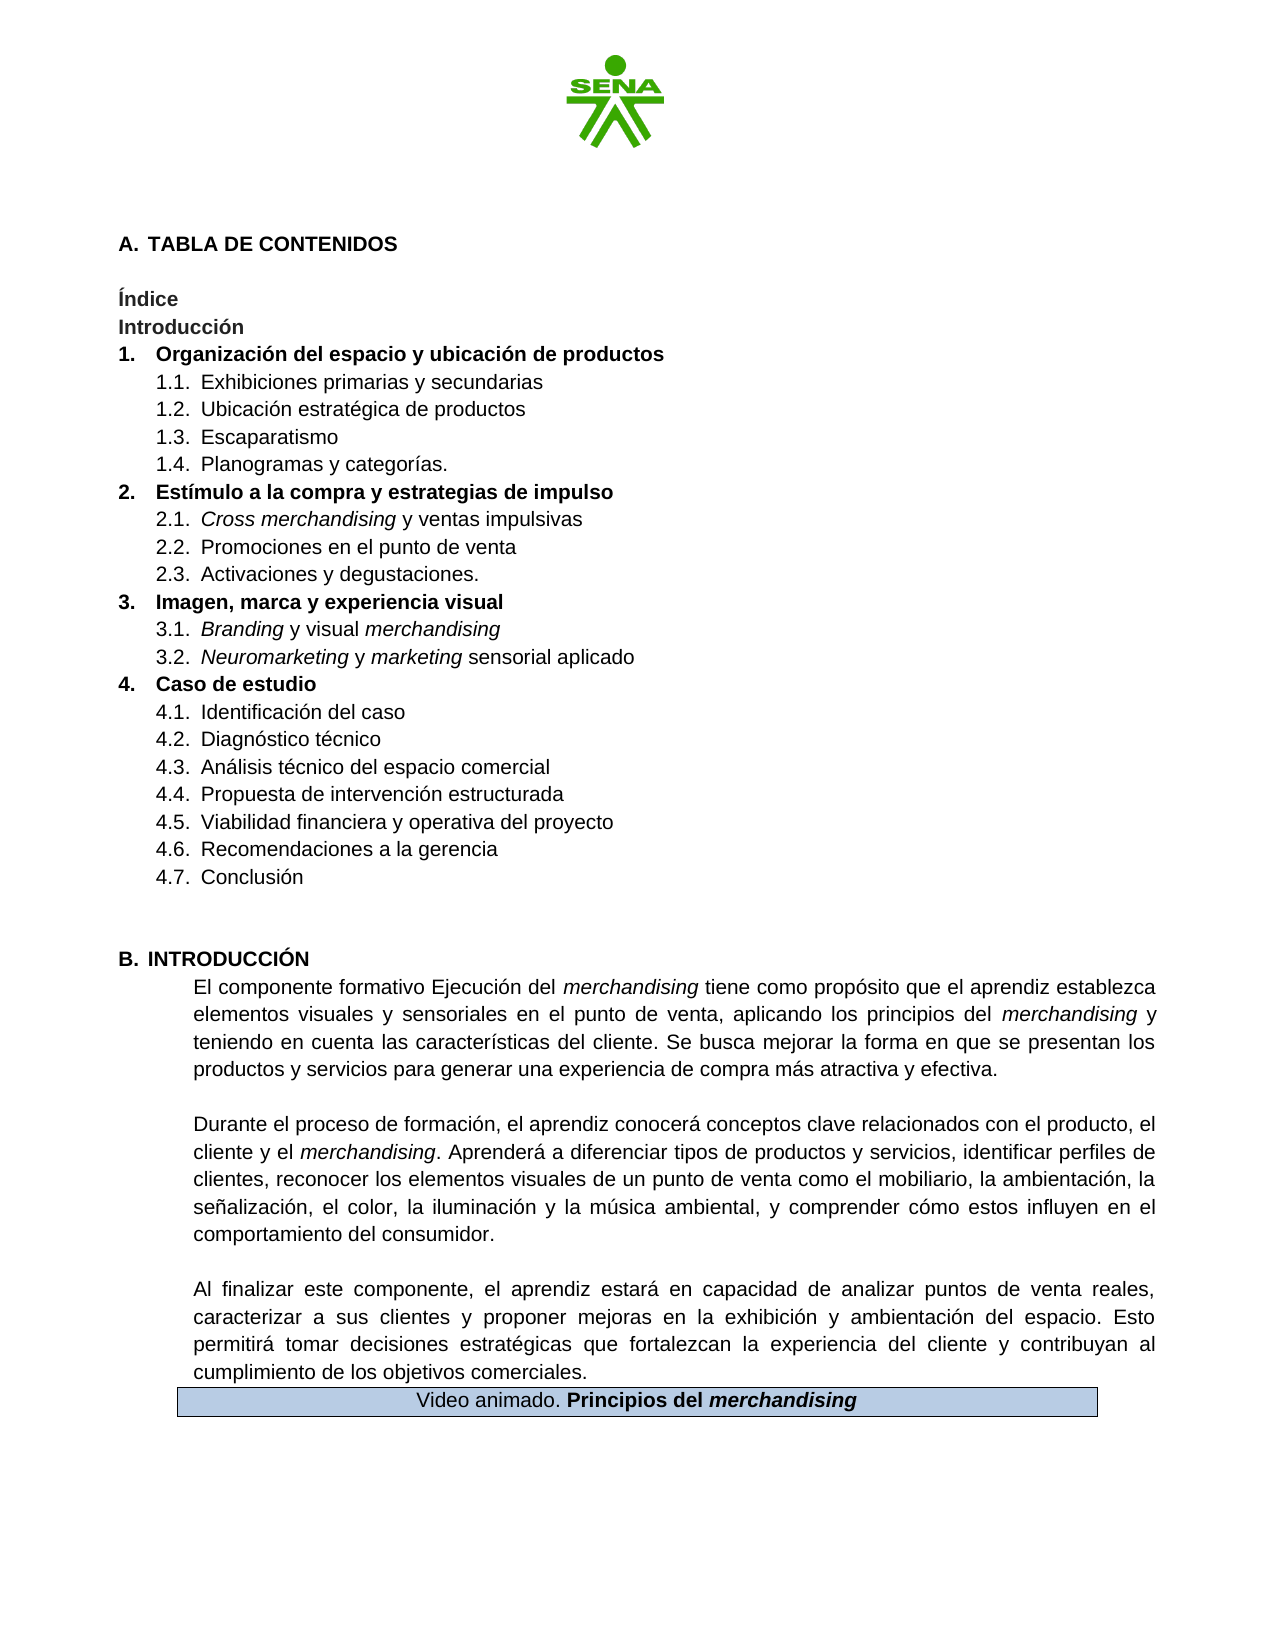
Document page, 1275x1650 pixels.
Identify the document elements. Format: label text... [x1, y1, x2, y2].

list Durante el proceso de formación, el aprendiz conocerá conceptos clave relacionados con el producto, el cliente y el merchandising. Aprenderá a diferenciar tipos de productos y servicios, identificar perfiles de clientes, reconocer los elementos visuales de un punto de venta como el mobiliario, la ambientación, la señalización, el color, la iluminación y la música ambiental, y comprender cómo estos influyen en el comportamiento del consumidor. [193, 1112, 1157, 1246]
text Introducción [118, 315, 1157, 339]
list Planogramas y categorías. [156, 452, 1157, 476]
list Conclusión [156, 865, 1157, 889]
list Al finalizar este componente, el aprendiz estará en capacidad de analizar puntos de venta reales, caracterizar a sus clientes y proponer mejoras en la exhibición y ambientación del espacio. Esto permitirá tomar decisiones estratégicas que fortalezcan la experiencia del cliente y contribuyan al cumplimiento de los objetivos comerciales. [193, 1277, 1157, 1384]
list Diagnóstico técnico [156, 727, 1157, 751]
list Propuesta de intervención estructurada [156, 782, 1157, 806]
list Caso de estudio [118, 672, 1157, 696]
list Ubicación estratégica de productos [156, 397, 1157, 421]
list Identificación del caso [156, 700, 1157, 724]
list Escaparatismo [156, 425, 1157, 449]
list Branding y visual merchandising [156, 617, 1157, 641]
list Imagen, marca y experiencia visual [118, 590, 1157, 614]
list INTRODUCCIÓN [118, 947, 1157, 971]
table_header Video animado. Principios del merchandising [178, 1388, 1097, 1416]
list Exhibiciones primarias y secundarias [156, 370, 1157, 394]
picture [566, 55, 664, 148]
text Índice [118, 287, 1157, 311]
list Activaciones y degustaciones. [156, 562, 1157, 586]
list Estímulo a la compra y estrategias de impulso [118, 480, 1157, 504]
list TABLA DE CONTENIDOS [118, 232, 1157, 256]
list Análisis técnico del espacio comercial [156, 755, 1157, 779]
list El componente formativo Ejecución del merchandising tiene como propósito que el aprendiz establezca elementos visuales y sensoriales en el punto de venta, aplicando los principios del merchandising y teniendo en cuenta las características del cliente. Se busca mejorar la forma en que se presentan los productos y servicios para generar una experiencia de compra más atractiva y efectiva. [193, 975, 1157, 1081]
list Organización del espacio y ubicación de productos [118, 342, 1157, 366]
list Recomendaciones a la gerencia [156, 837, 1157, 861]
list Viabilidad financiera y operativa del proyecto [156, 810, 1157, 834]
list Cross merchandising y ventas impulsivas [156, 507, 1157, 531]
list Neuromarketing y marketing sensorial aplicado [156, 645, 1157, 669]
list Promociones en el punto de venta [156, 535, 1157, 559]
